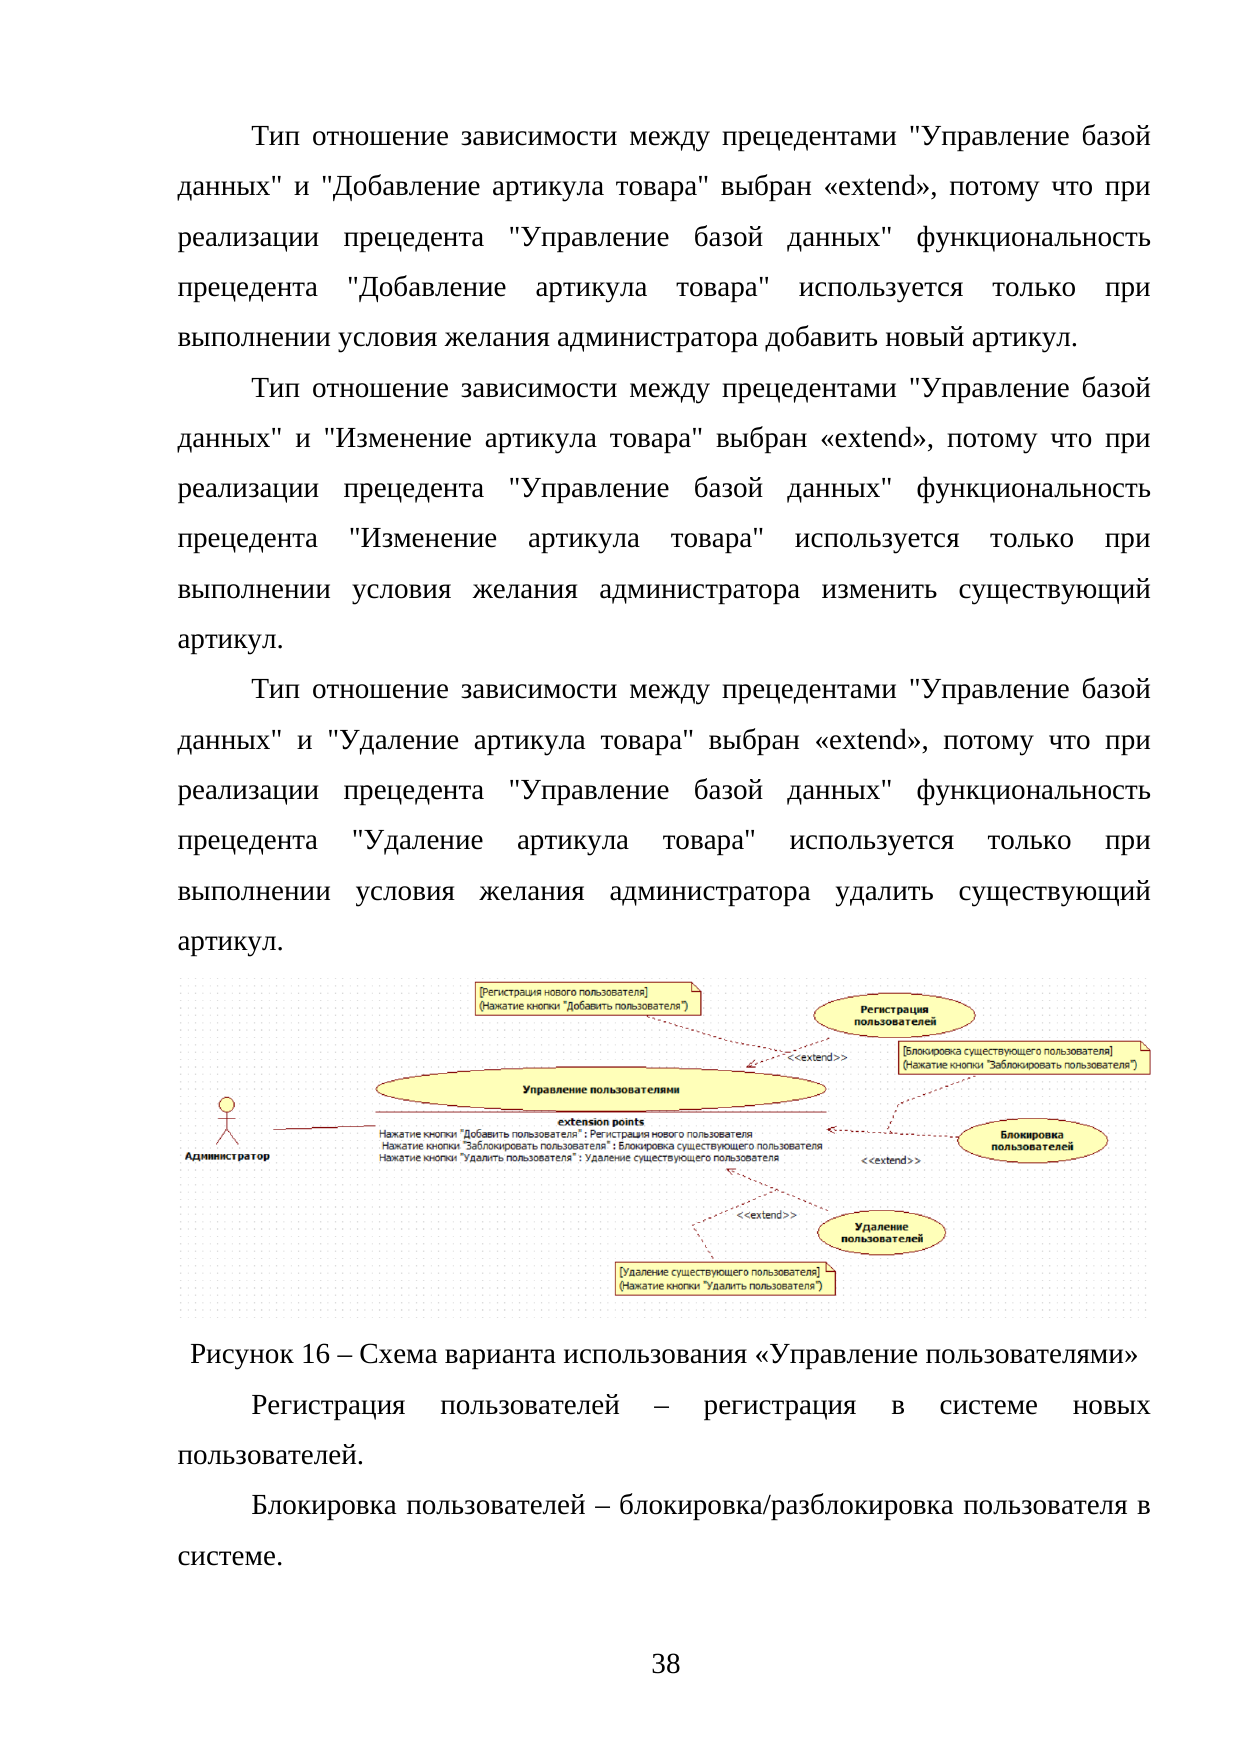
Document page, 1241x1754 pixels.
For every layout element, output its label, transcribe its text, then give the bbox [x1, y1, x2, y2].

text Тип отношение зависимости между прецедентами "Управление базой данных" и "Удаление артикула товара" выбран «extend», потому что при реализации прецедента "Управление базой данных" функциональность прецедента "Удаление артикула товара" используется только при выполнении условия желания администратора удалить существующий артикул. [177, 672, 1152, 957]
text Регистрация пользователей – регистрация в системе новых пользователей. [177, 1387, 1152, 1471]
text Рисунок 16 – Схема варианта использования «Управление пользователями» [177, 1337, 1152, 1370]
text Тип отношение зависимости между прецедентами "Управление базой данных" и "Изменение артикула товара" выбран «extend», потому что при реализации прецедента "Управление базой данных" функциональность прецедента "Изменение артикула товара" используется только при выполнении условия желания администратора изменить существующий артикул. [177, 370, 1152, 655]
text Блокировка пользователей – блокировка/разблокировка пользователя в системе. [177, 1487, 1152, 1571]
picture [177, 973, 1152, 1320]
text Тип отношение зависимости между прецедентами "Управление базой данных" и "Добавление артикула товара" выбран «extend», потому что при реализации прецедента "Управление базой данных" функциональность прецедента "Добавление артикула товара" используется только при выполнении условия желания администратора добавить новый артикул. [177, 118, 1152, 353]
